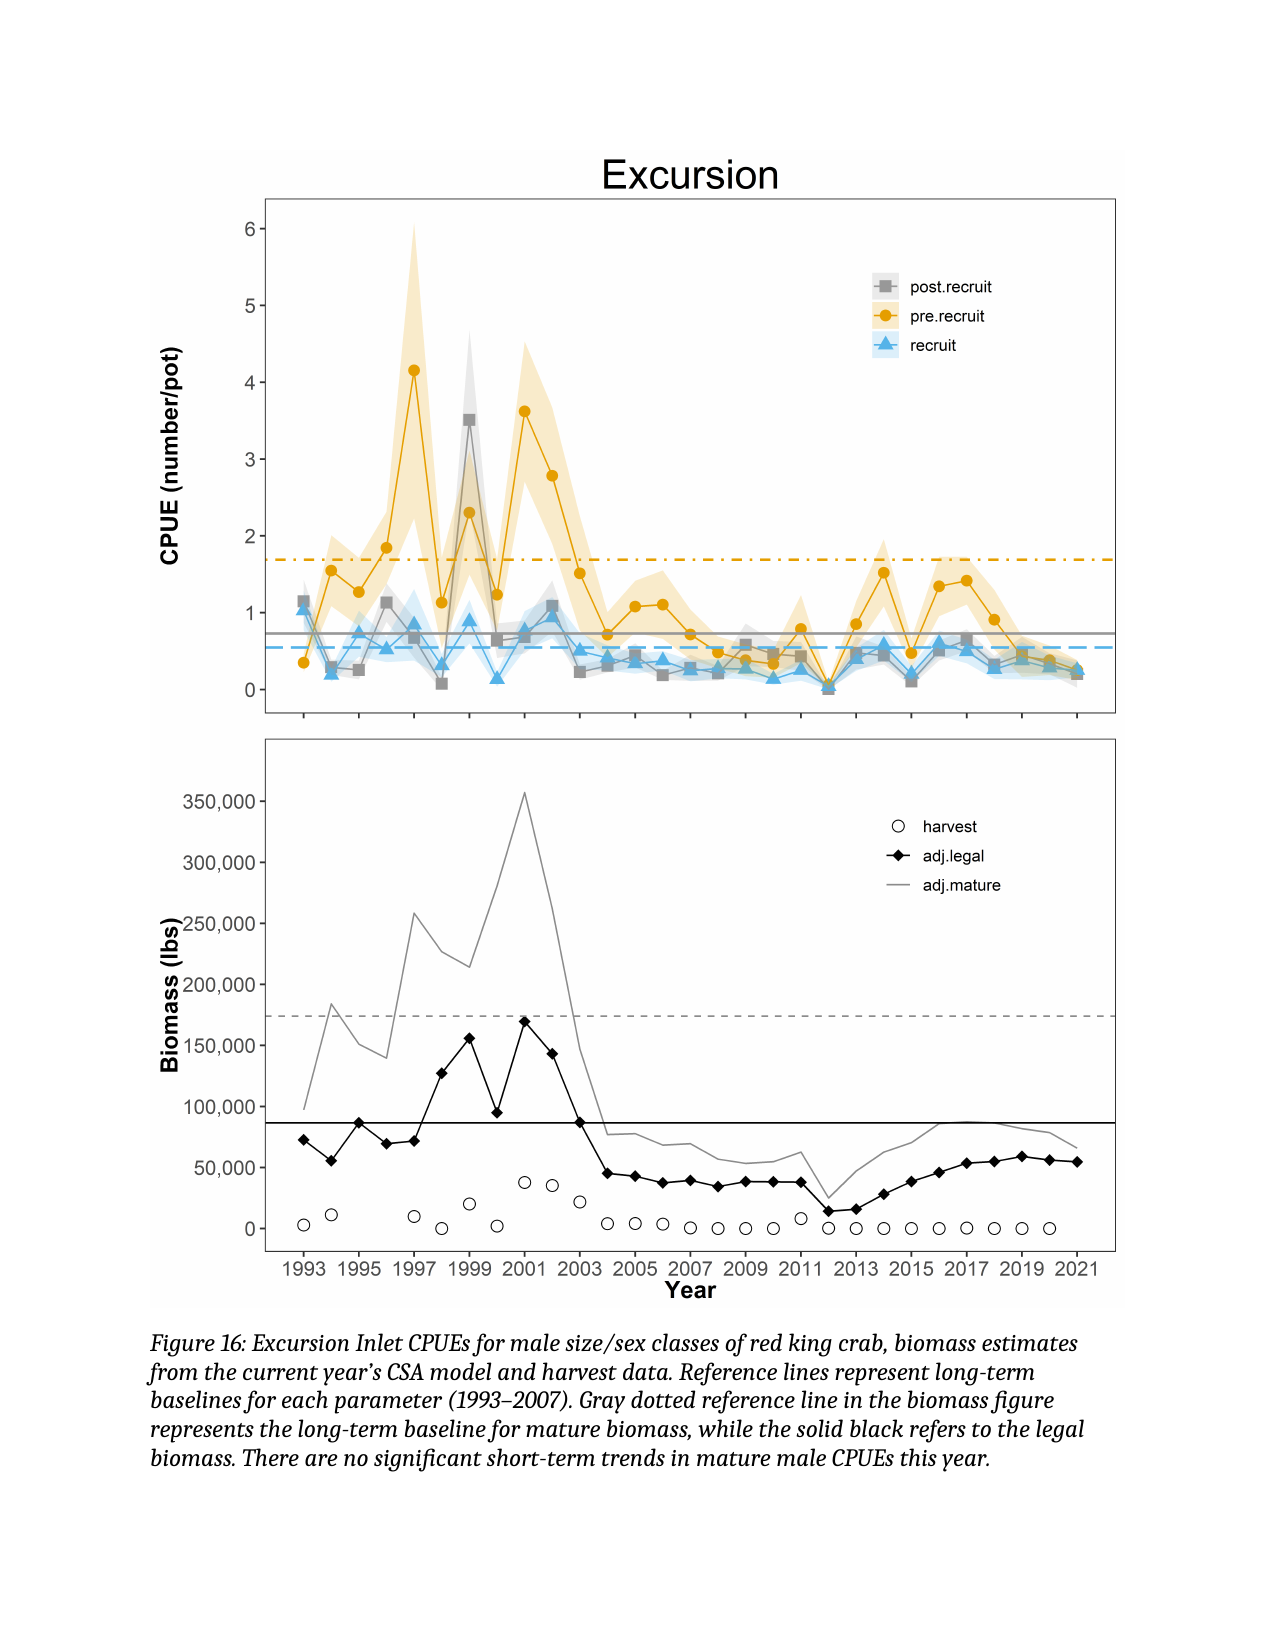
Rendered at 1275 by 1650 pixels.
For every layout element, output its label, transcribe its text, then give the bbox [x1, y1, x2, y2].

text Figure 16: Excursion Inlet CPUEs for male size/sex classes of red king crab, biomass estimates from the current year’s CSA model and harvest data. Reference lines represent long-term baselines for each parameter (1993–2007). Gray dotted reference line in the biomass figure represents the long-term baseline for mature biomass, while the solid black refers to the legal biomass. There are no significant short-term trends in mature male CPUEs this year. [150, 1329, 1125, 1472]
picture [150, 150, 1125, 1308]
